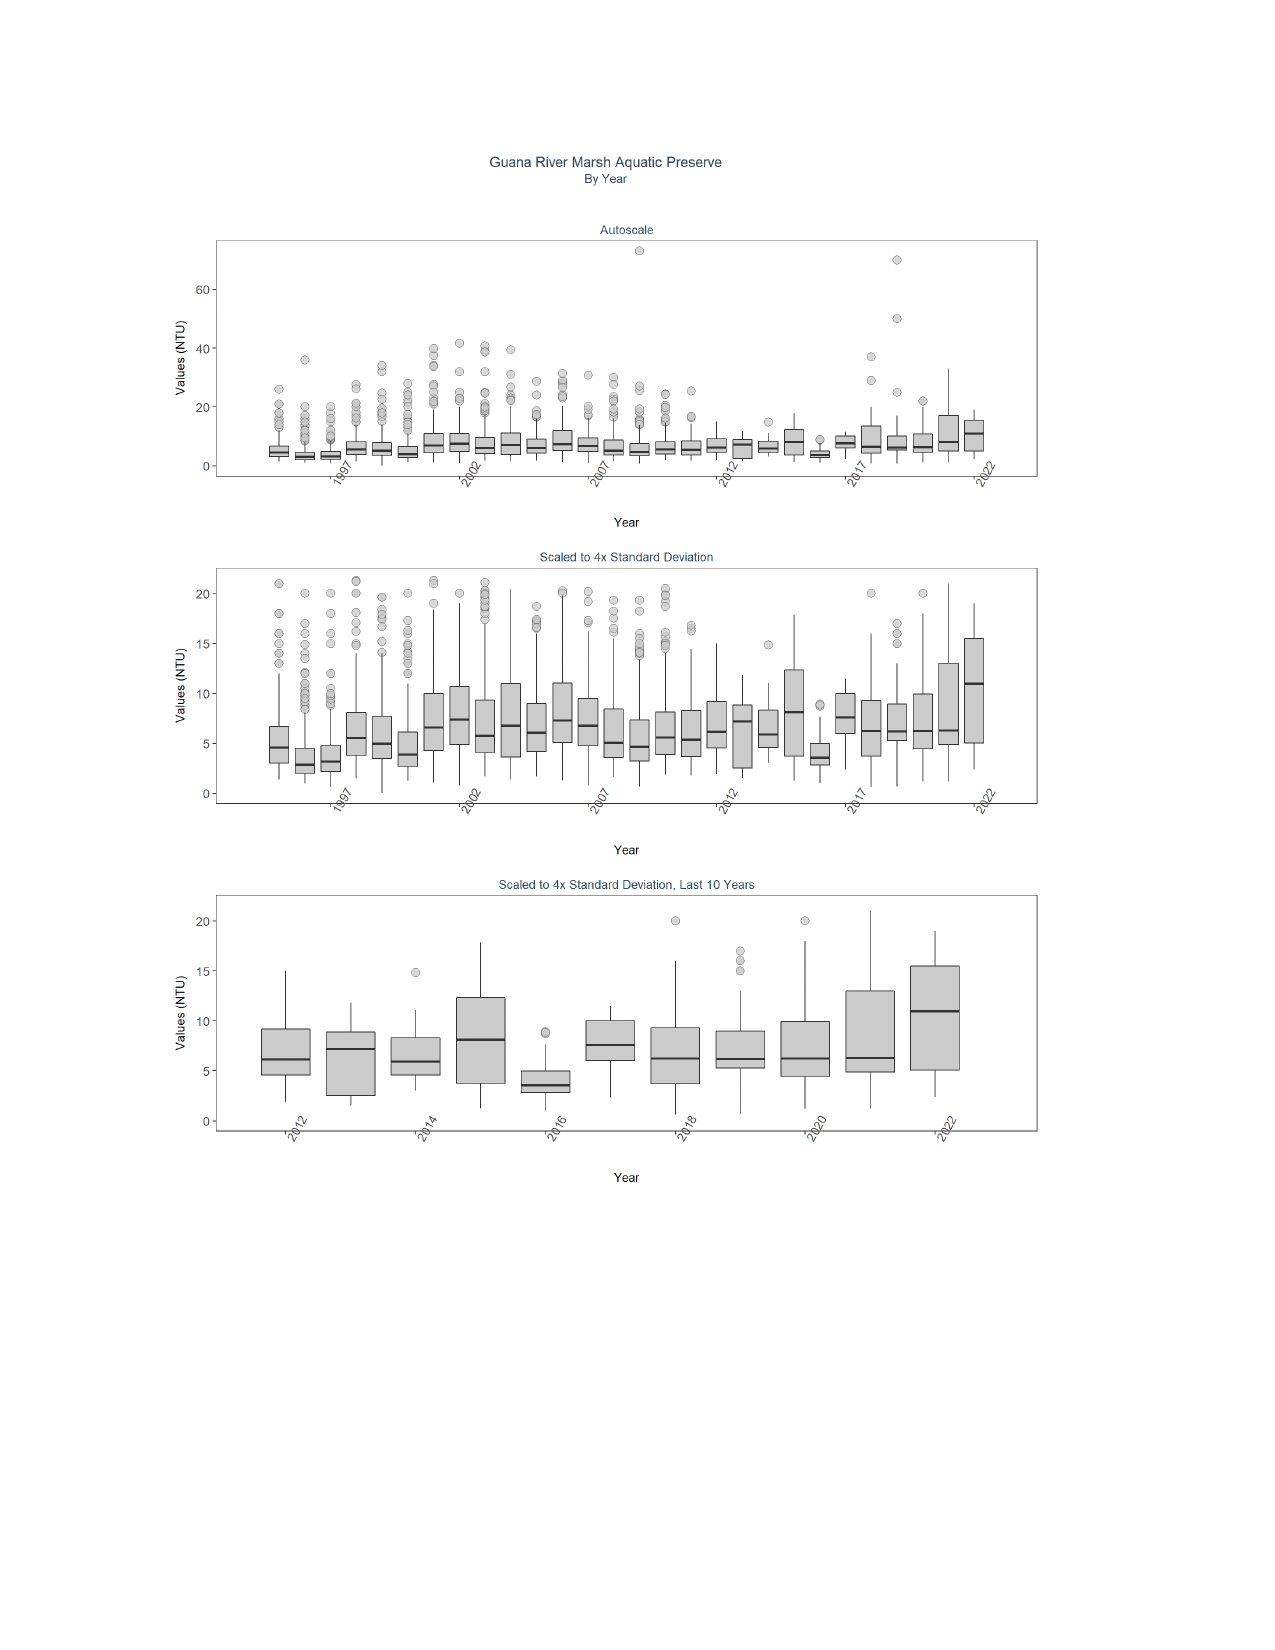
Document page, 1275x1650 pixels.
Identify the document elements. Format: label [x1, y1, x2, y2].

picture [168, 150, 1044, 1200]
